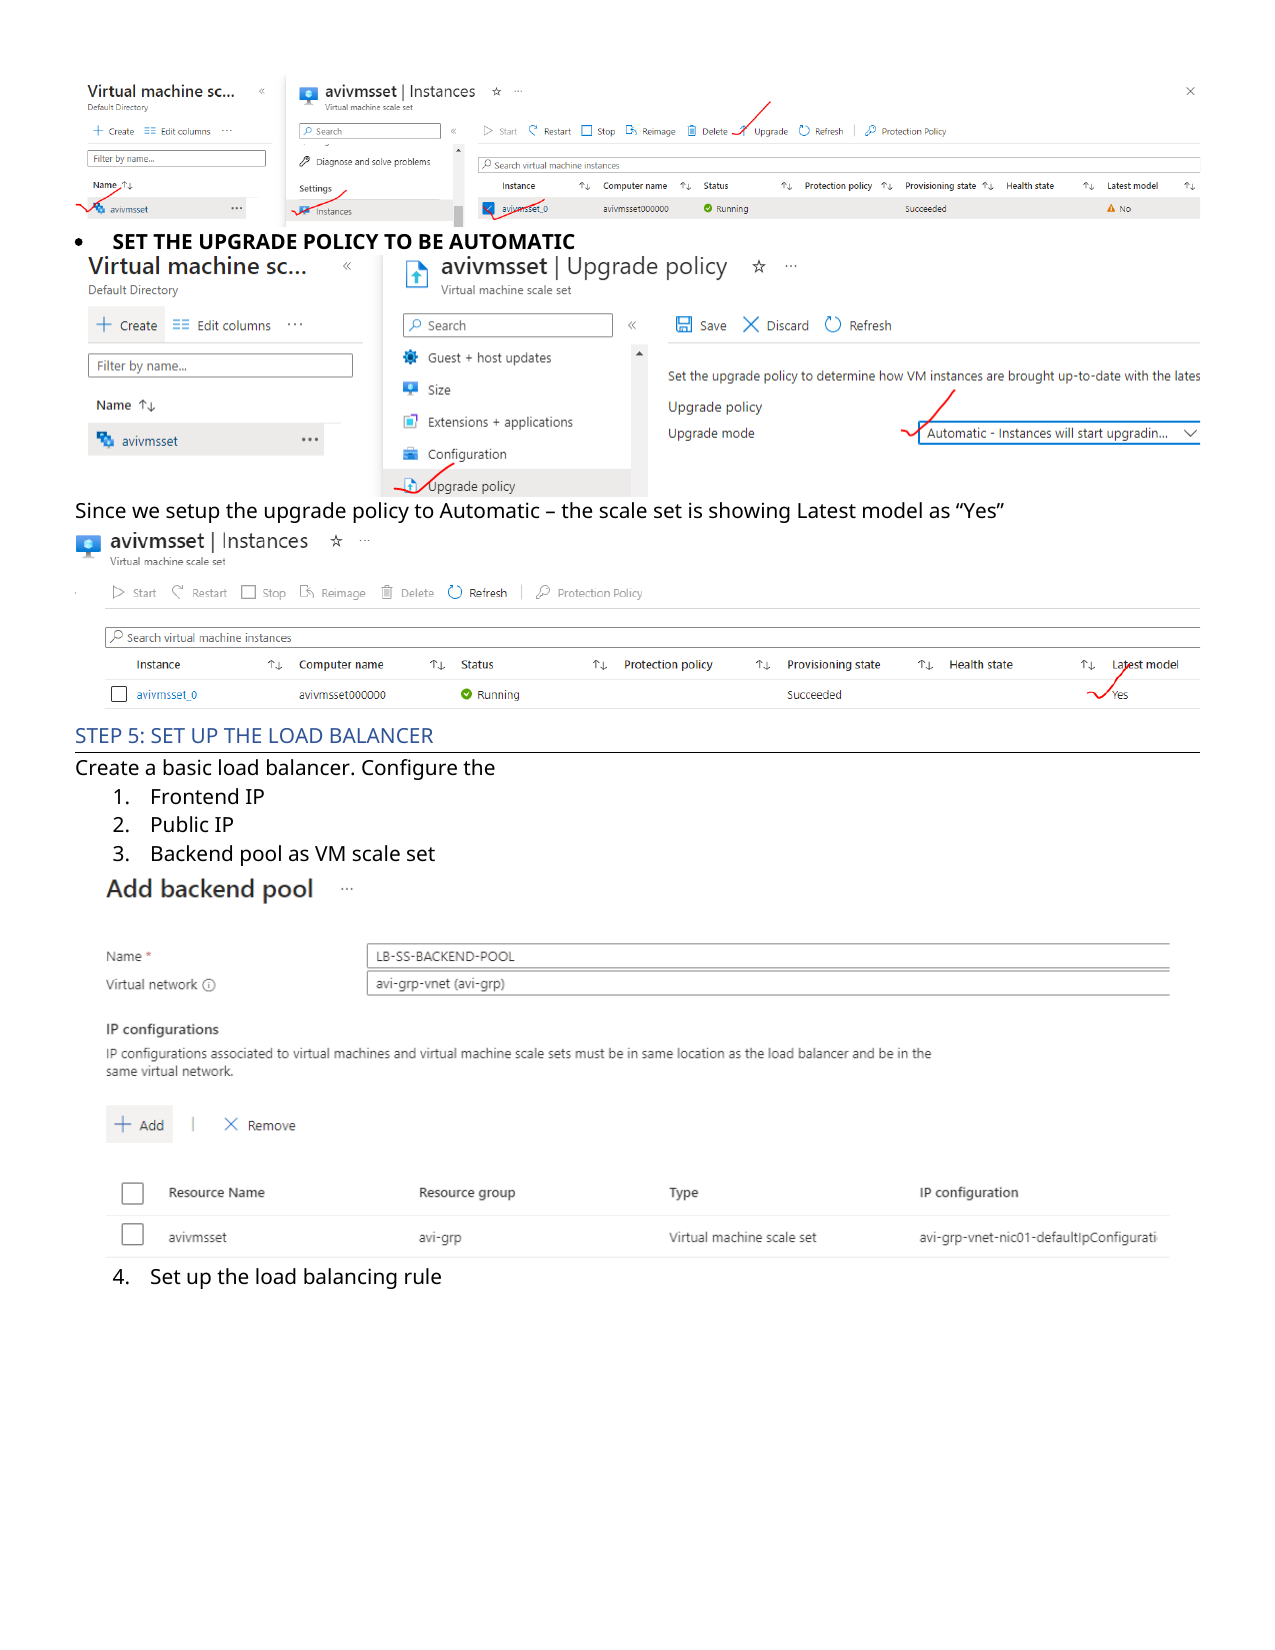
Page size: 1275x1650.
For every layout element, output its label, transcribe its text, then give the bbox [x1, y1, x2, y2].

picture [75, 75, 1200, 227]
picture [75, 255, 1200, 497]
subtitle STEP 5: SET UP THE LOAD BALANCER [75, 721, 1200, 752]
text Since we setup the upgrade policy to Automatic – the scale set is showing Latest model as “Yes” [75, 497, 1200, 524]
text Create a basic load balancer. Configure the [75, 753, 1200, 782]
list SET THE UPGRADE POLICY TO BE AUTOMATIC [75, 227, 1200, 255]
picture [105, 867, 1170, 1262]
list Public IP [112, 810, 1200, 839]
list Set up the load balancing rule [112, 1262, 1200, 1291]
list Frontend IP [112, 782, 1200, 810]
picture [75, 524, 1200, 717]
list Backend pool as VM scale set [112, 839, 1200, 867]
